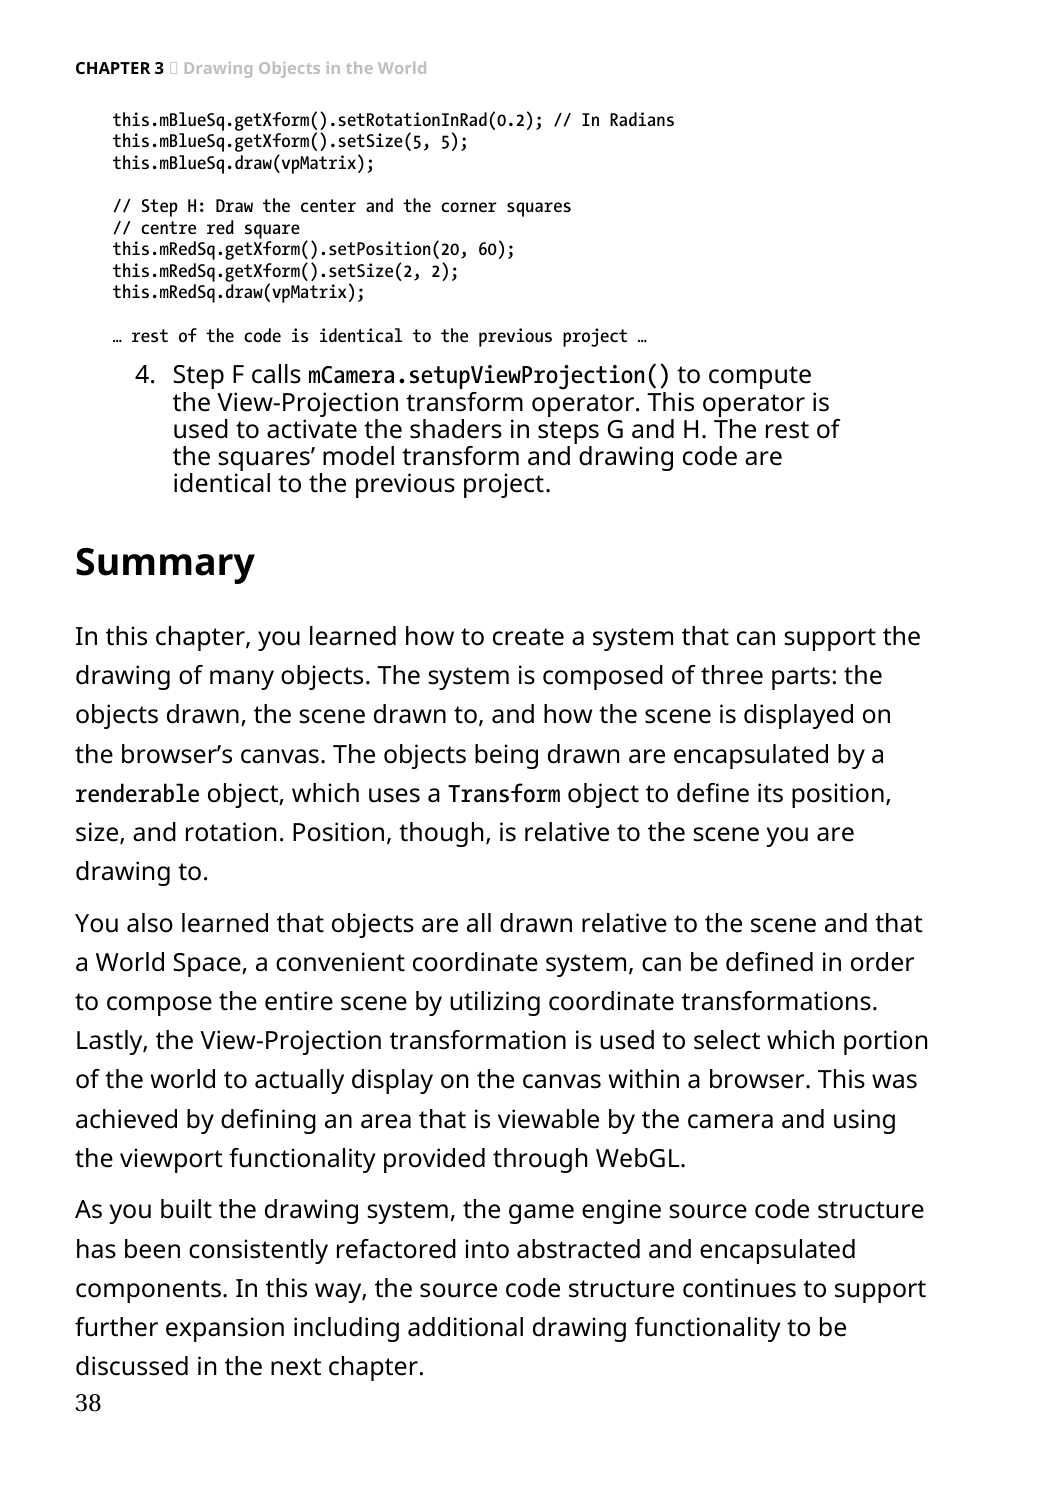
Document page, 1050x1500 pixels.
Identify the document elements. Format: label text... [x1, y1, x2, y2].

text this.mBlueSq.getXform().setSize(5, 5); [75, 134, 937, 153]
text … rest of the code is identical to the previous project … [75, 328, 937, 347]
text this.mRedSq.getXform().setPosition(20, 60); [75, 242, 937, 261]
text You also learned that objects are all drawn relative to the scene and that a World Space, a convenient coordinate system, can be defined in order to compose the entire scene by utilizing coordinate transformations. Lastly, the View-Projection transformation is used to select which portion of the world to actually display on the canvas within a browser. This was achieved by defining an area that is viewable by the camera and using the viewport functionality provided through WebGL. [75, 905, 937, 1174]
text // centre red square [75, 220, 937, 239]
list Step F calls mCamera.setupViewProjection() to compute the View-Projection transform operator. This operator is used to activate the shaders in steps G and H. The rest of the squares’ model transform and drawing code are identical to the previous project. [135, 362, 847, 498]
subtitle Summary [75, 535, 937, 586]
text // Step H: Draw the center and the corner squares [75, 199, 937, 217]
text In this chapter, you learned how to create a system that can support the drawing of many objects. The system is composed of three parts: the objects drawn, the scene drawn to, and how the scene is displayed on the browser’s canvas. The objects being drawn are encapsulated by a renderable object, which uses a Transform object to define its position, size, and rotation. Position, though, is relative to the scene you are drawing to. [75, 619, 937, 888]
text this.mBlueSq.draw(vpMatrix); [75, 156, 937, 174]
text As you built the drawing system, the game engine source code structure has been consistently refactored into abstracted and encapsulated components. In this way, the source code structure continues to support further expansion including additional drawing functionality to be discussed in the next chapter. [75, 1192, 937, 1383]
text this.mBlueSq.getXform().setRotationInRad(0.2); // In Radians [75, 112, 937, 131]
text this.mRedSq.getXform().setSize(2, 2); [75, 263, 937, 282]
text this.mRedSq.draw(vpMatrix); [75, 285, 937, 304]
